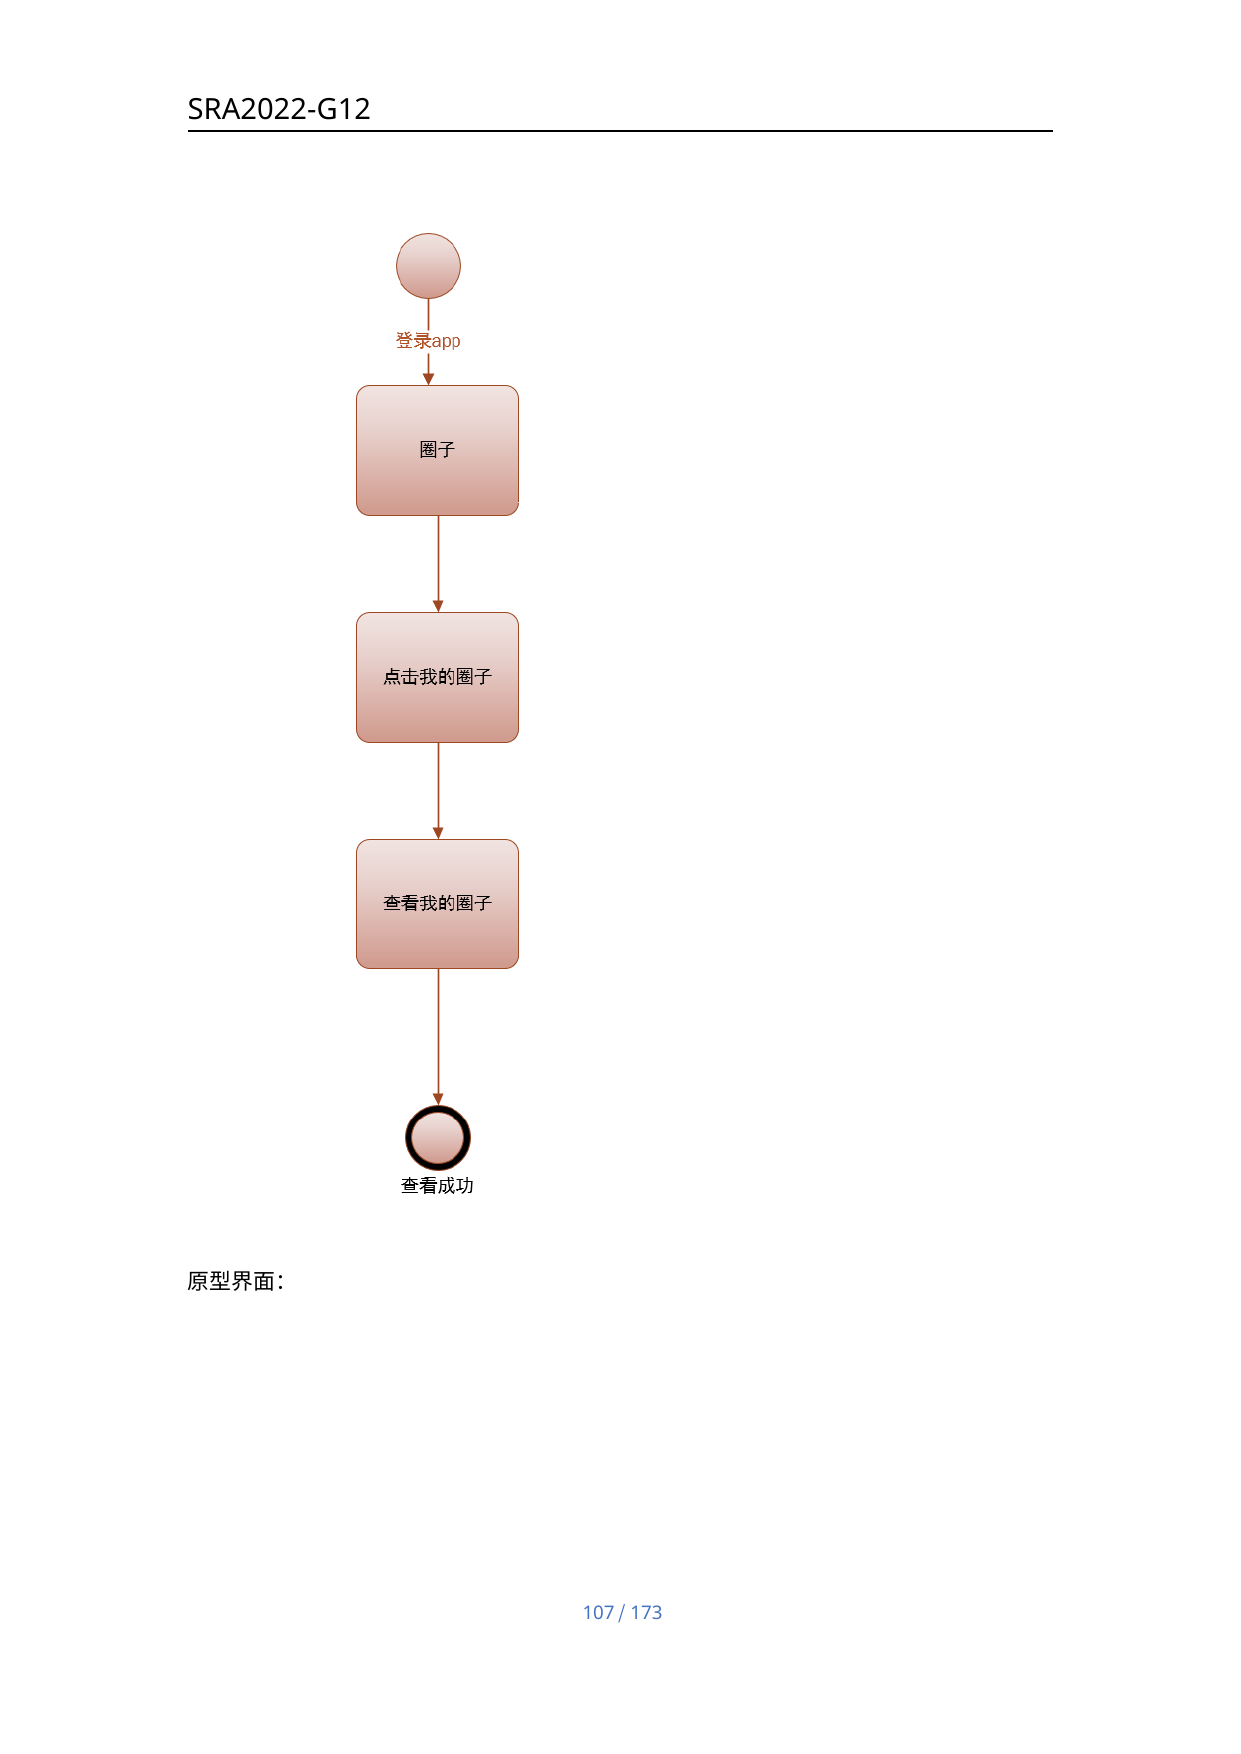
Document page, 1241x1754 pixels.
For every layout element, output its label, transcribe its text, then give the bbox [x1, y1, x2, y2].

picture [187, 158, 667, 1226]
text 原型界面： [187, 1264, 1053, 1296]
